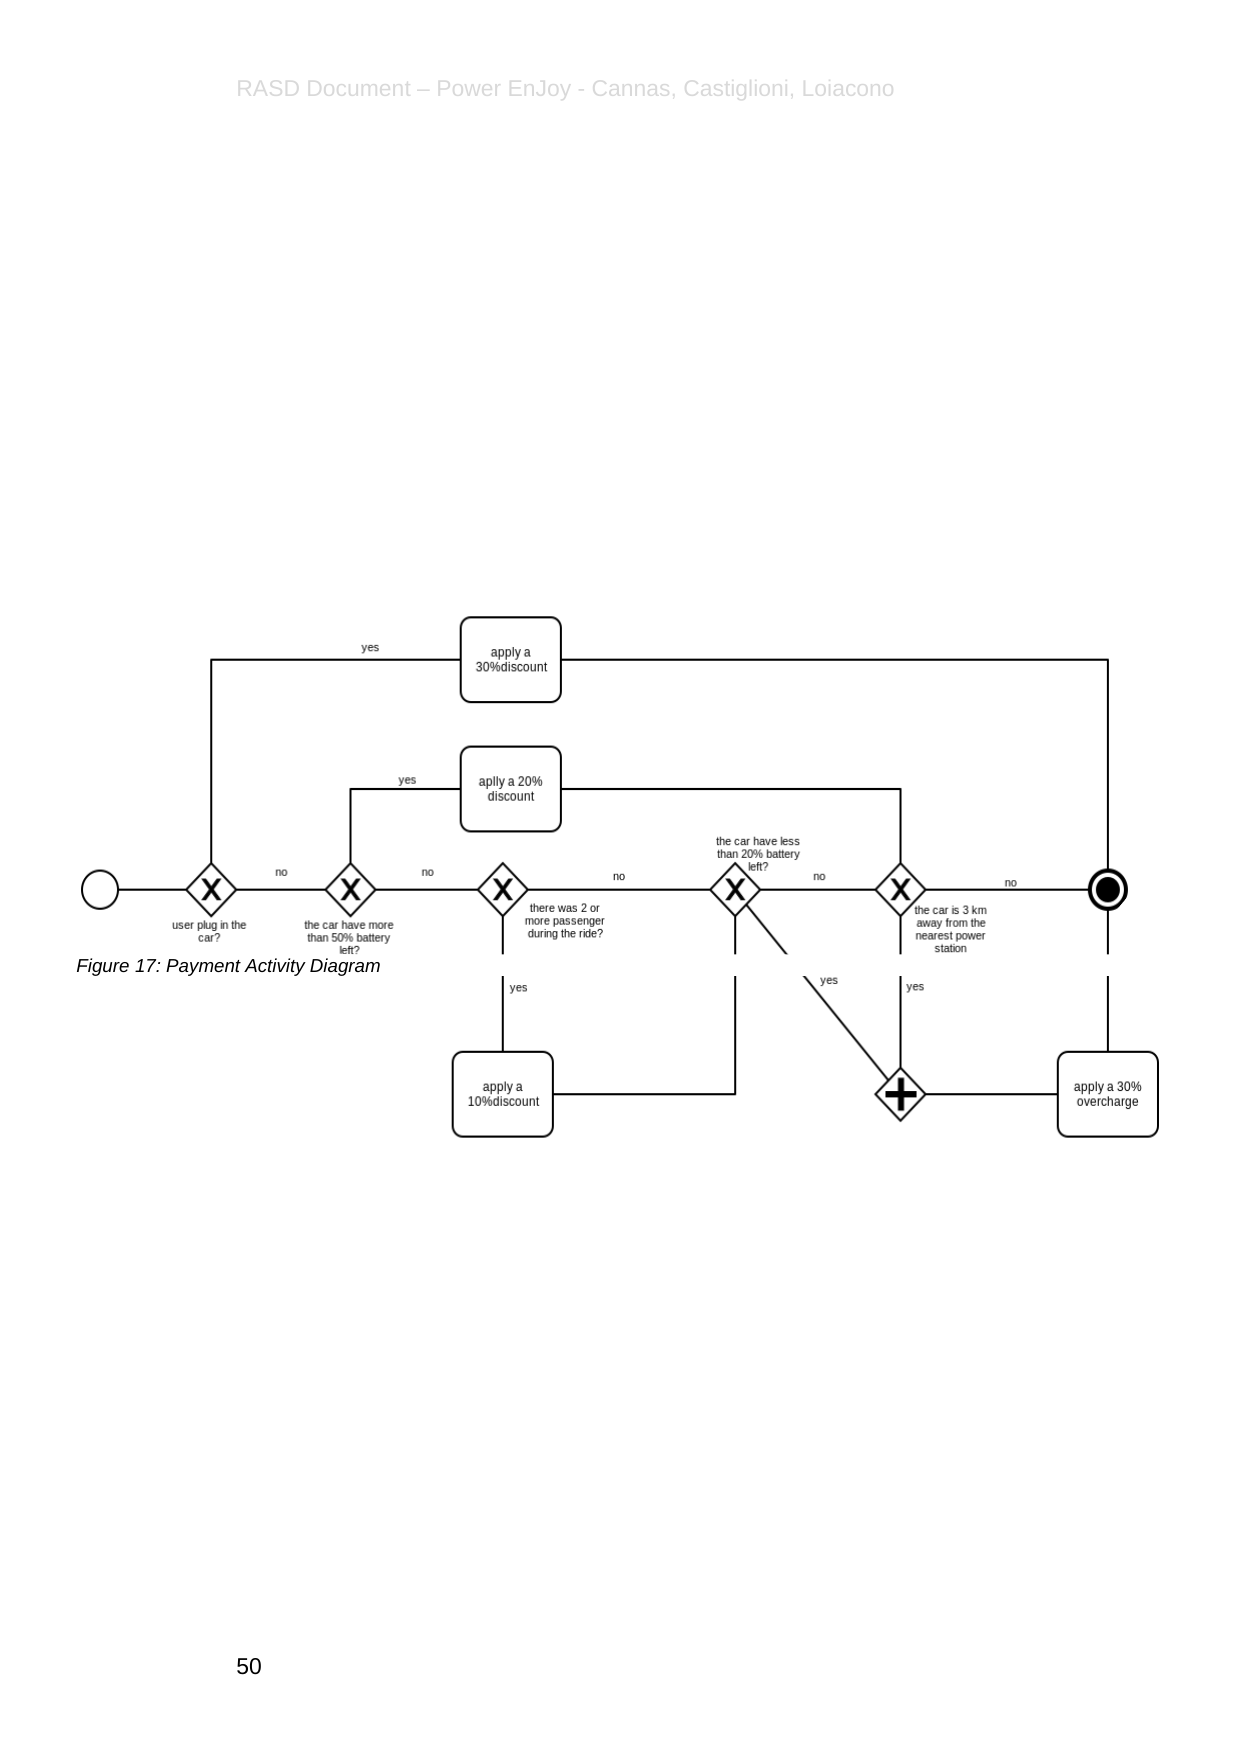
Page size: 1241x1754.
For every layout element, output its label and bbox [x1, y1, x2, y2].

picture [443, 976, 1160, 1140]
picture [76, 611, 1128, 954]
